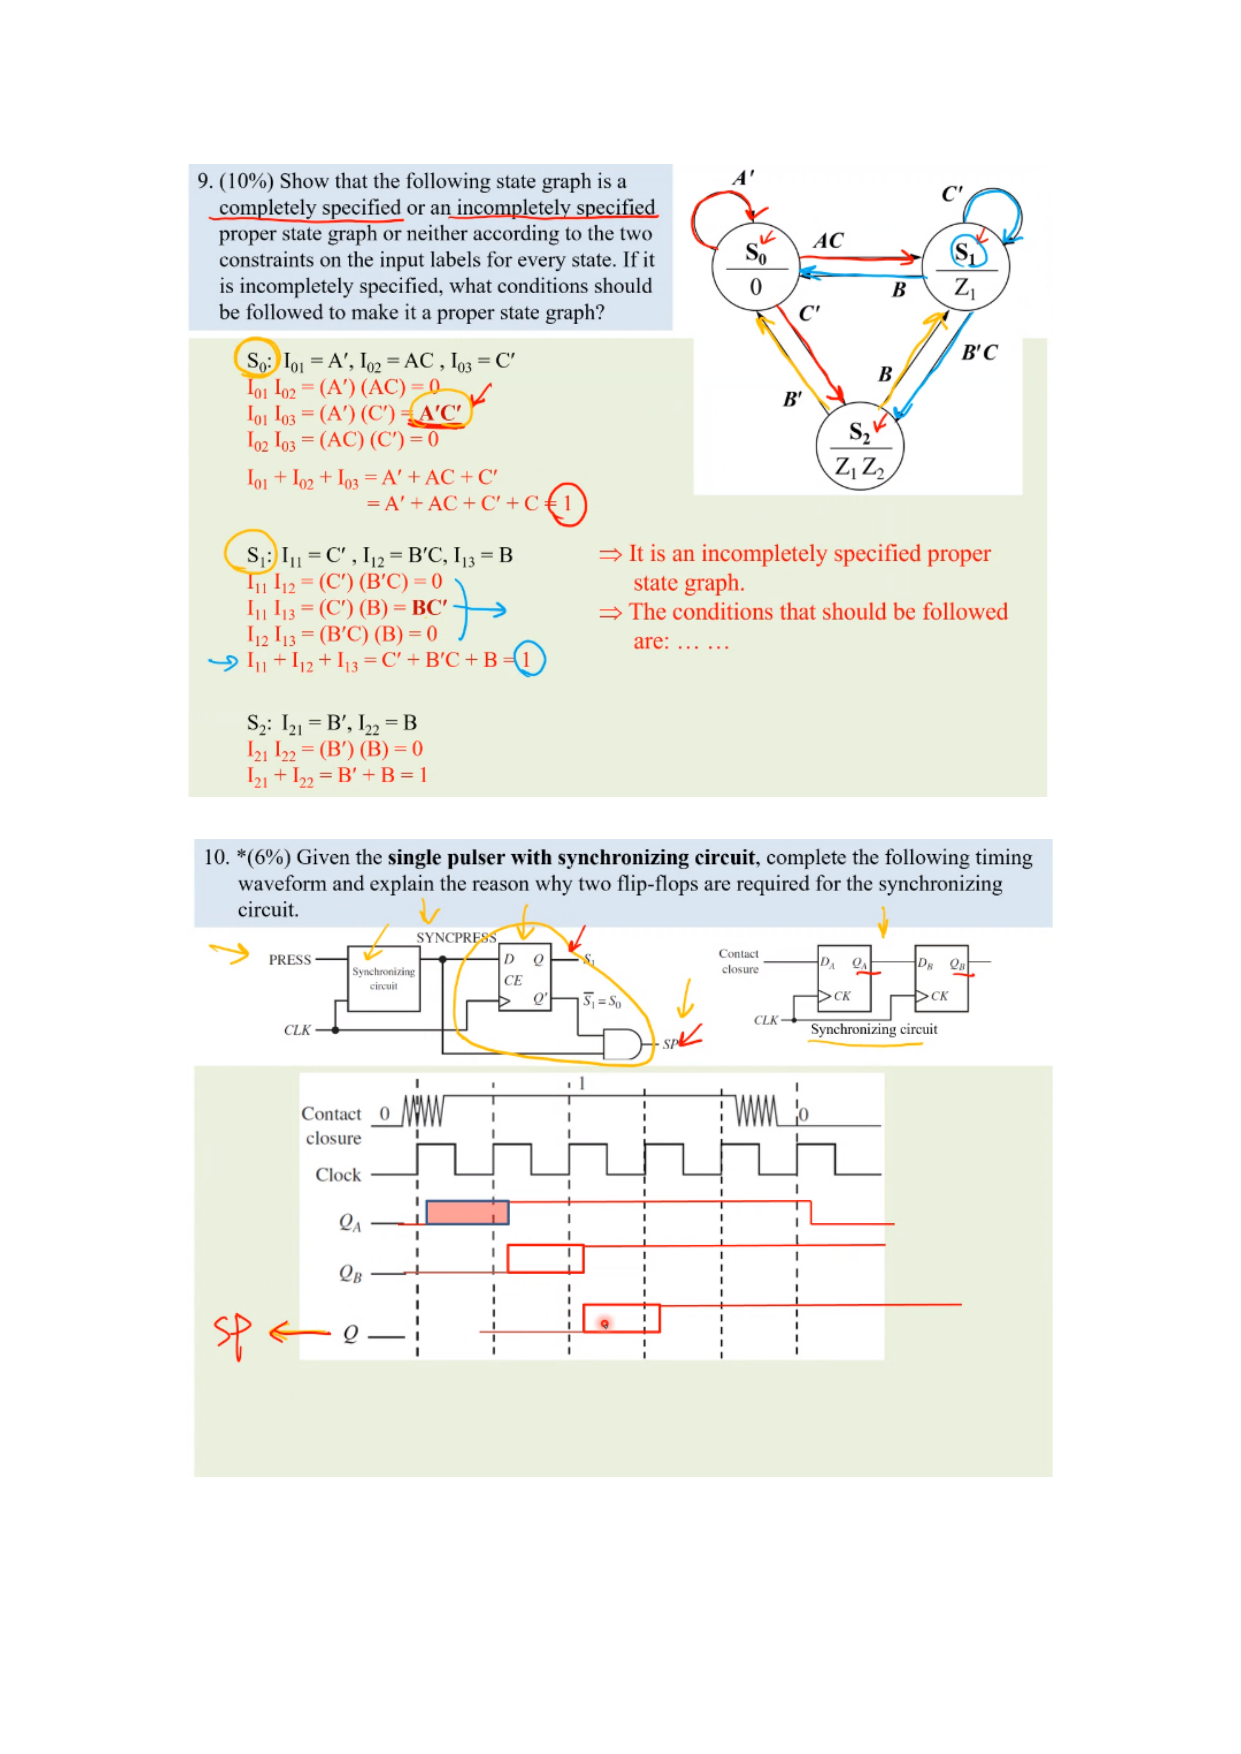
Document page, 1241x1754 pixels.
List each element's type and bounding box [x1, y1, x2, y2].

picture [187, 164, 1053, 797]
picture [187, 839, 1053, 1477]
